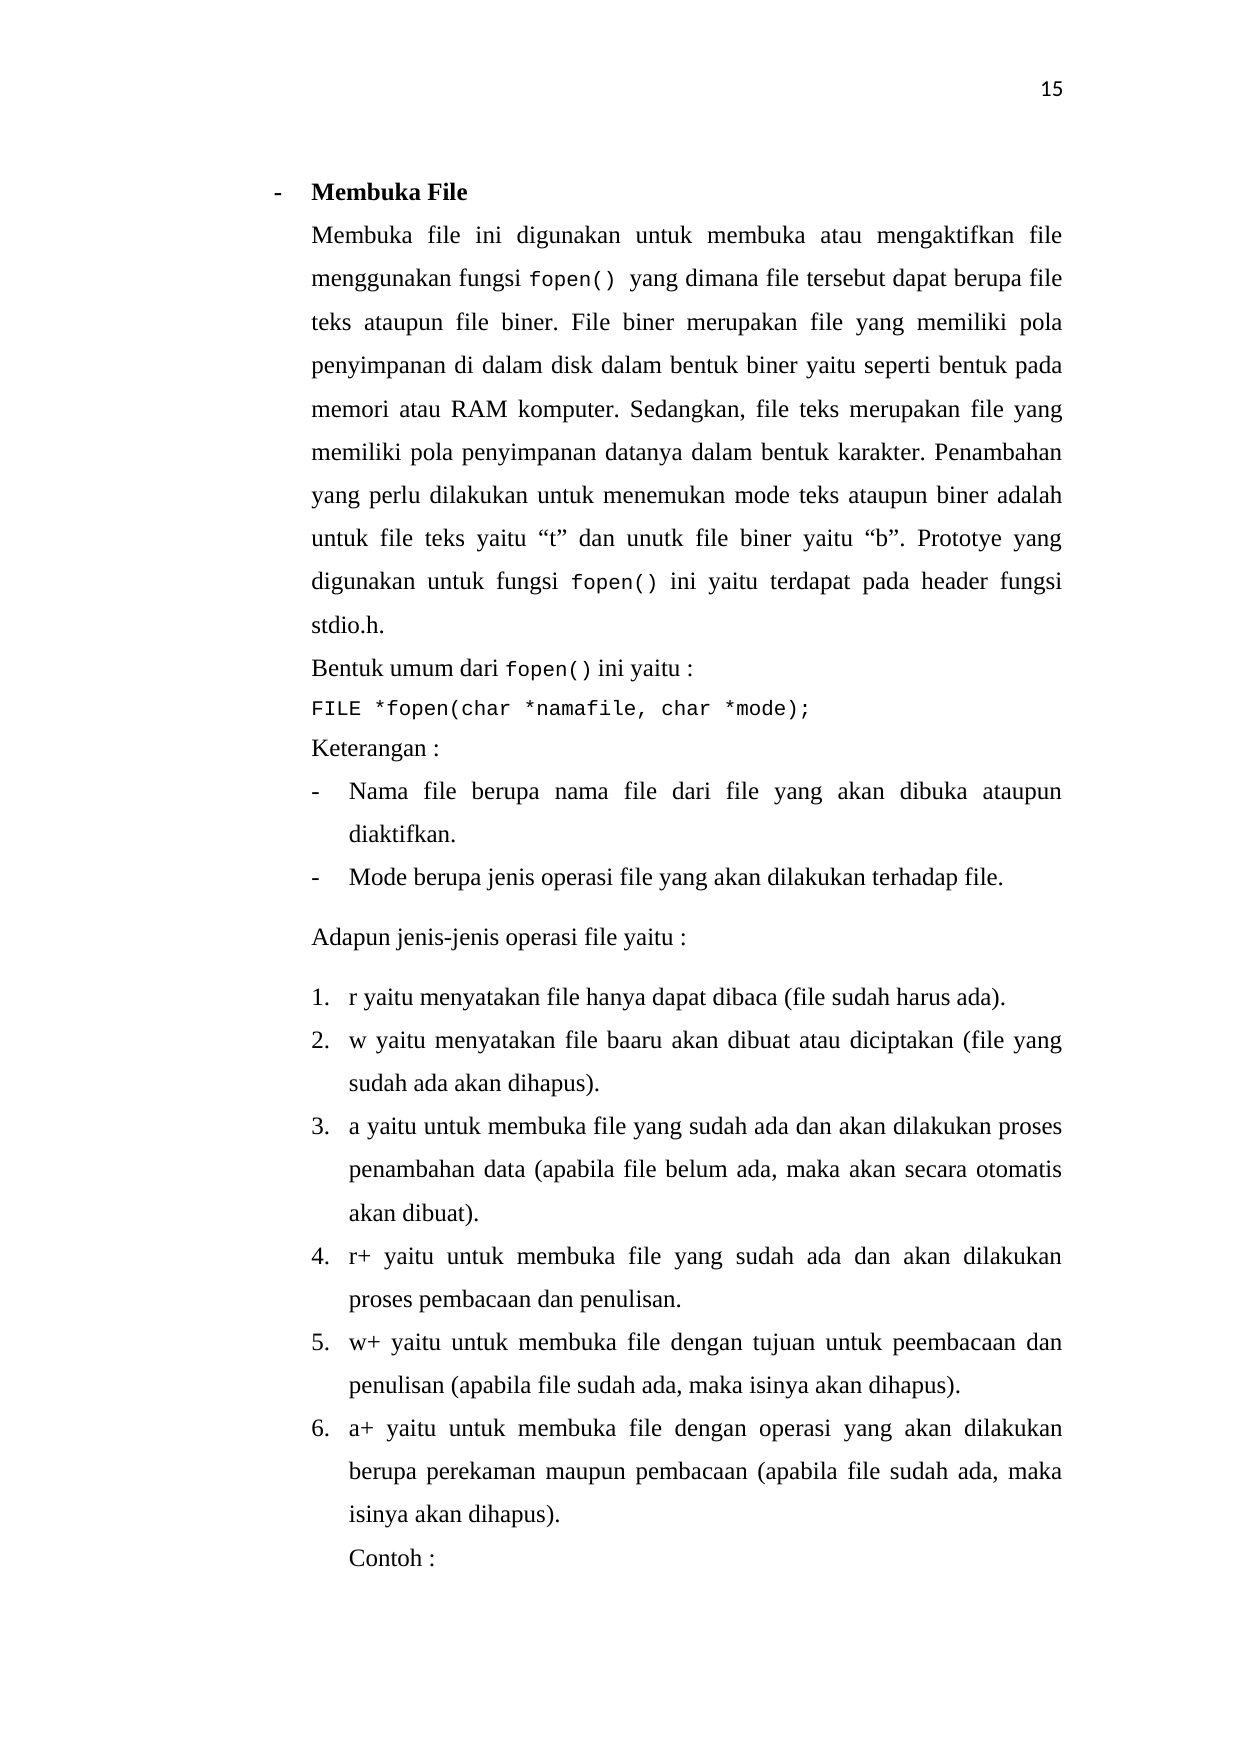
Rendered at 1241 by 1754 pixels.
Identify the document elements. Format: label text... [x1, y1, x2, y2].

list a yaitu untuk membuka file yang sudah ada dan akan dilakukan proses penambahan data (apabila file belum ada, maka akan secara otomatis akan dibuat). [311, 1111, 1063, 1226]
list w yaitu menyatakan file baaru akan dibuat atau diciptakan (file yang sudah ada akan dihapus). [311, 1025, 1063, 1097]
list Membuka file ini digunakan untuk membuka atau mengaktifkan file menggunakan fungsi fopen() yang dimana file tersebut dapat berupa file teks ataupun file biner. File biner merupakan file yang memiliki pola penyimpanan di dalam disk dalam bentuk biner yaitu seperti bentuk pada memori atau RAM komputer. Sedangkan, file teks merupakan file yang memiliki pola penyimpanan datanya dalam bentuk karakter. Penambahan yang perlu dilakukan untuk menemukan mode teks ataupun biner adalah untuk file teks yaitu “t” dan unutk file biner yaitu “b”. Prototye yang digunakan untuk fungsi fopen() ini yaitu terdapat pada header fungsi stdio.h. [311, 220, 1063, 639]
list r yaitu menyatakan file hanya dapat dibaca (file sudah harus ada). [311, 982, 1063, 1011]
list a+ yaitu untuk membuka file dengan operasi yang akan dilakukan berupa perekaman maupun pembacaan (apabila file sudah ada, maka isinya akan dihapus). [311, 1413, 1063, 1528]
list Contoh : [349, 1543, 1063, 1571]
list Bentuk umum dari fopen() ini yaitu : [311, 653, 1063, 683]
list w+ yaitu untuk membuka file dengan tujuan untuk peembacaan dan penulisan (apabila file sudah ada, maka isinya akan dihapus). [311, 1327, 1063, 1399]
list FILE *fopen(char *namafile, char *mode); [311, 698, 1063, 721]
list Membuka File [274, 177, 1063, 206]
text Adapun jenis-jenis operasi file yaitu : [311, 922, 1063, 951]
list r+ yaitu untuk membuka file yang sudah ada dan akan dilakukan proses pembacaan dan penulisan. [311, 1241, 1063, 1313]
list Keterangan : [311, 733, 1063, 762]
list Mode berupa jenis operasi file yang akan dilakukan terhadap file. [311, 862, 1063, 891]
list Nama file berupa nama file dari file yang akan dibuka ataupun diaktifkan. [311, 776, 1063, 848]
